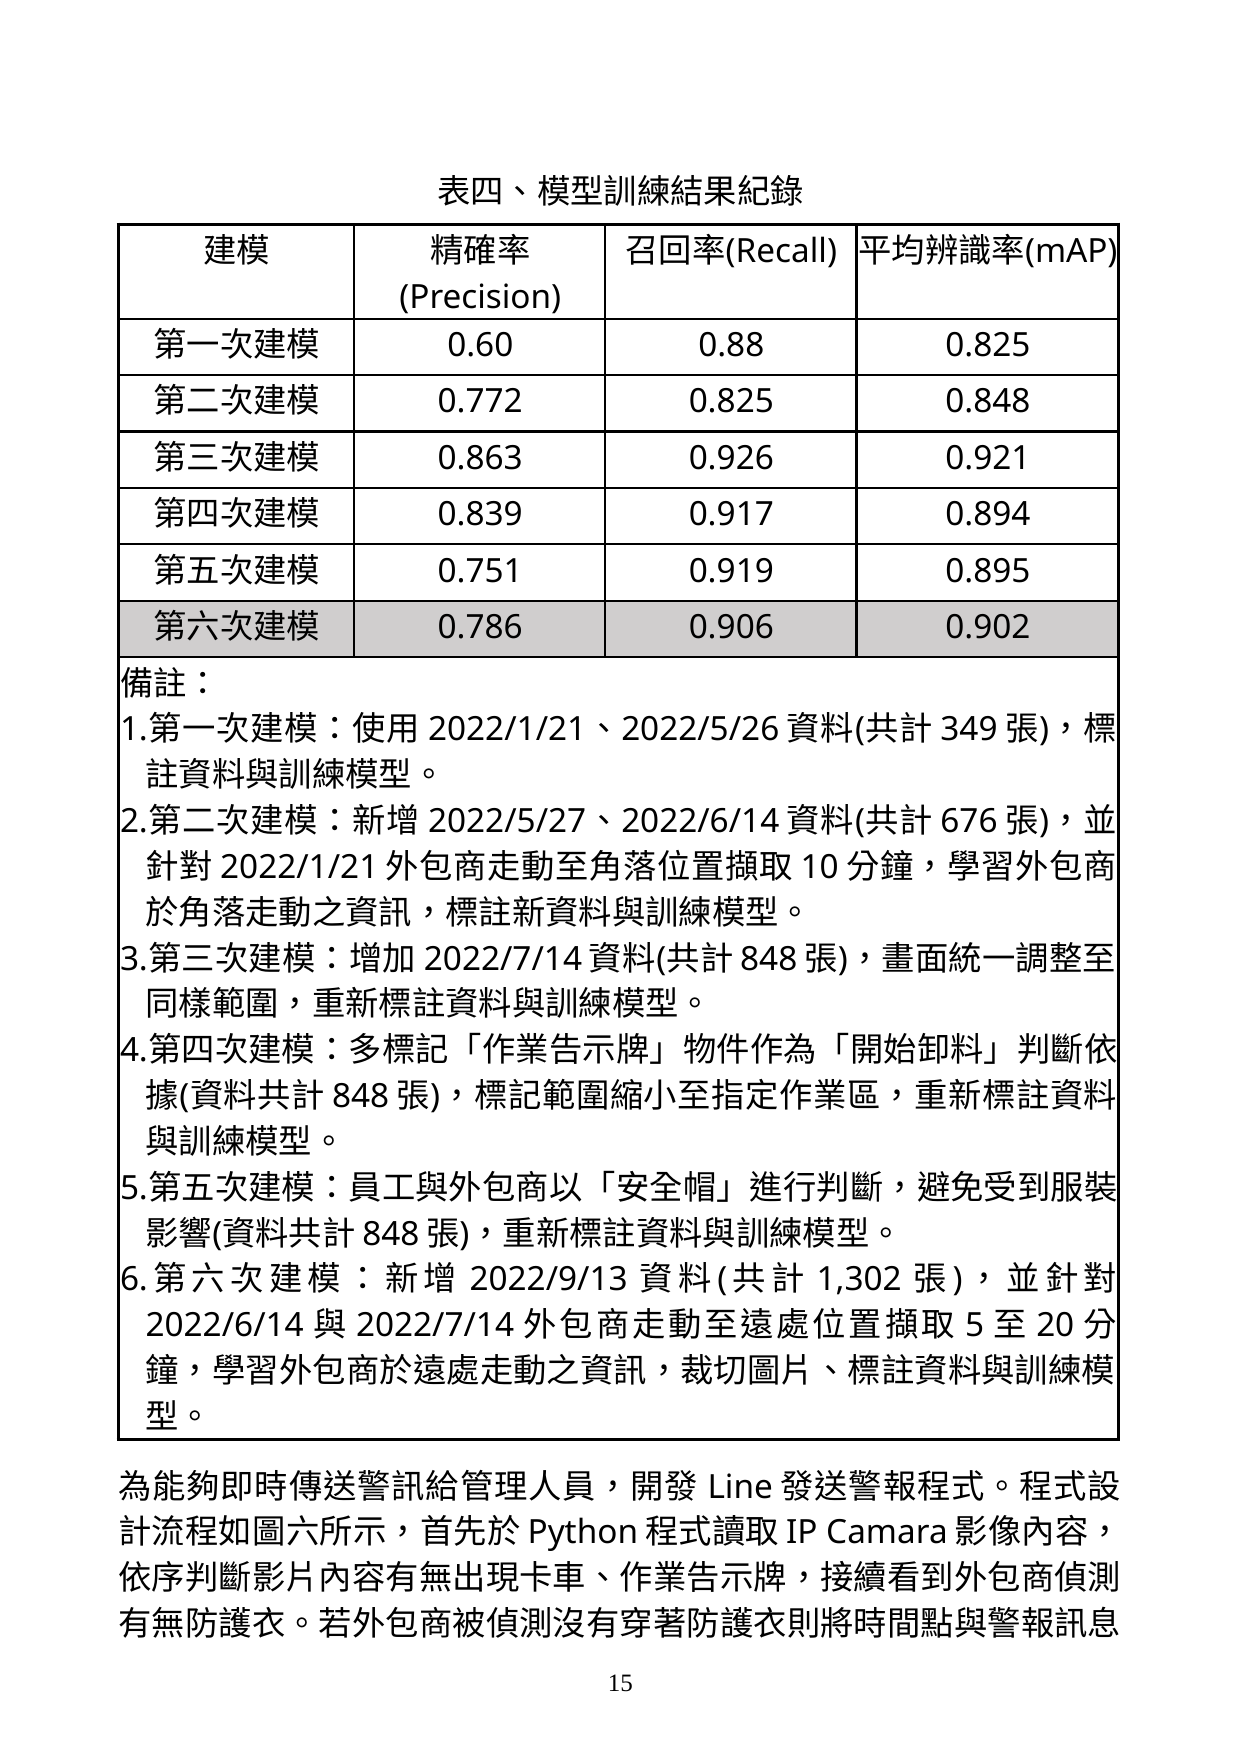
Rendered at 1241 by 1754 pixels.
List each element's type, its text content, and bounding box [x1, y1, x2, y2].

table_cell 0.88 [606, 320, 855, 374]
table_cell 第五次建模 [120, 545, 353, 600]
table_cell 0.751 [355, 545, 604, 600]
table_cell 0.902 [858, 602, 1117, 656]
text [118, 1461, 1122, 1645]
text 表四、模型訓練結果紀錄 [118, 166, 1122, 212]
table_header 精確率(Precision) [355, 226, 604, 317]
table_cell 0.894 [858, 489, 1117, 543]
table_header 建模 [120, 226, 353, 317]
table_cell 0.848 [858, 376, 1117, 430]
table_cell 第三次建模 [120, 433, 353, 487]
table_cell 0.786 [355, 602, 604, 656]
table_cell 備註： 1.第一次建模：使用2022/1/21、2022/5/26資料(共計349張)，標註資料與訓練模型。 2.第二次建模：新增2022/5/27、2022/6/14資料(共計676張)，並針對2022/1/21外包商走動至角落位置擷取10分鐘，學習外包商於角落走動之資訊，標註新資料與訓練模型。 3.第三次建模：增加2022/7/14資料(共計848張)，畫面統一調整至同樣範圍，重新標註資料與訓練模型。 4.第四次建模：多標記「作業告示牌」物件作為「開始卸料」判斷依據(資料共計848張)，標記範圍縮小至指定作業區，重新標註資料與訓練模型。 5.第五次建模：員工與外包商以「安全帽」進行判斷，避免受到服裝影響(資料共計848張)，重新標註資料與訓練模型。 6.第六次建模：新增2022/9/13資料(共計1,302張)，並針對2022/6/14與2022/7/14外包商走動至遠處位置擷取5至20分鐘，學習外包商於遠處走動之資訊，裁切圖片、標註資料與訓練模型。 [120, 658, 1117, 1437]
table_cell 0.772 [355, 376, 604, 430]
table_cell 0.895 [858, 545, 1117, 600]
table_cell 0.825 [858, 320, 1117, 374]
table_cell 第一次建模 [120, 320, 353, 374]
table_cell 第六次建模 [120, 602, 353, 656]
table_cell 第二次建模 [120, 376, 353, 430]
table_cell 0.917 [606, 489, 855, 543]
table_cell 0.60 [355, 320, 604, 374]
table_cell 0.921 [858, 433, 1117, 487]
table_cell 0.839 [355, 489, 604, 543]
table_cell 0.863 [355, 433, 604, 487]
table_cell 0.825 [606, 376, 855, 430]
table_cell 0.906 [606, 602, 855, 656]
table_cell 0.926 [606, 433, 855, 487]
table_cell 第四次建模 [120, 489, 353, 543]
table_header 召回率(Recall) [606, 226, 855, 317]
table_header 平均辨識率(mAP) [858, 226, 1117, 317]
table_cell 0.919 [606, 545, 855, 600]
